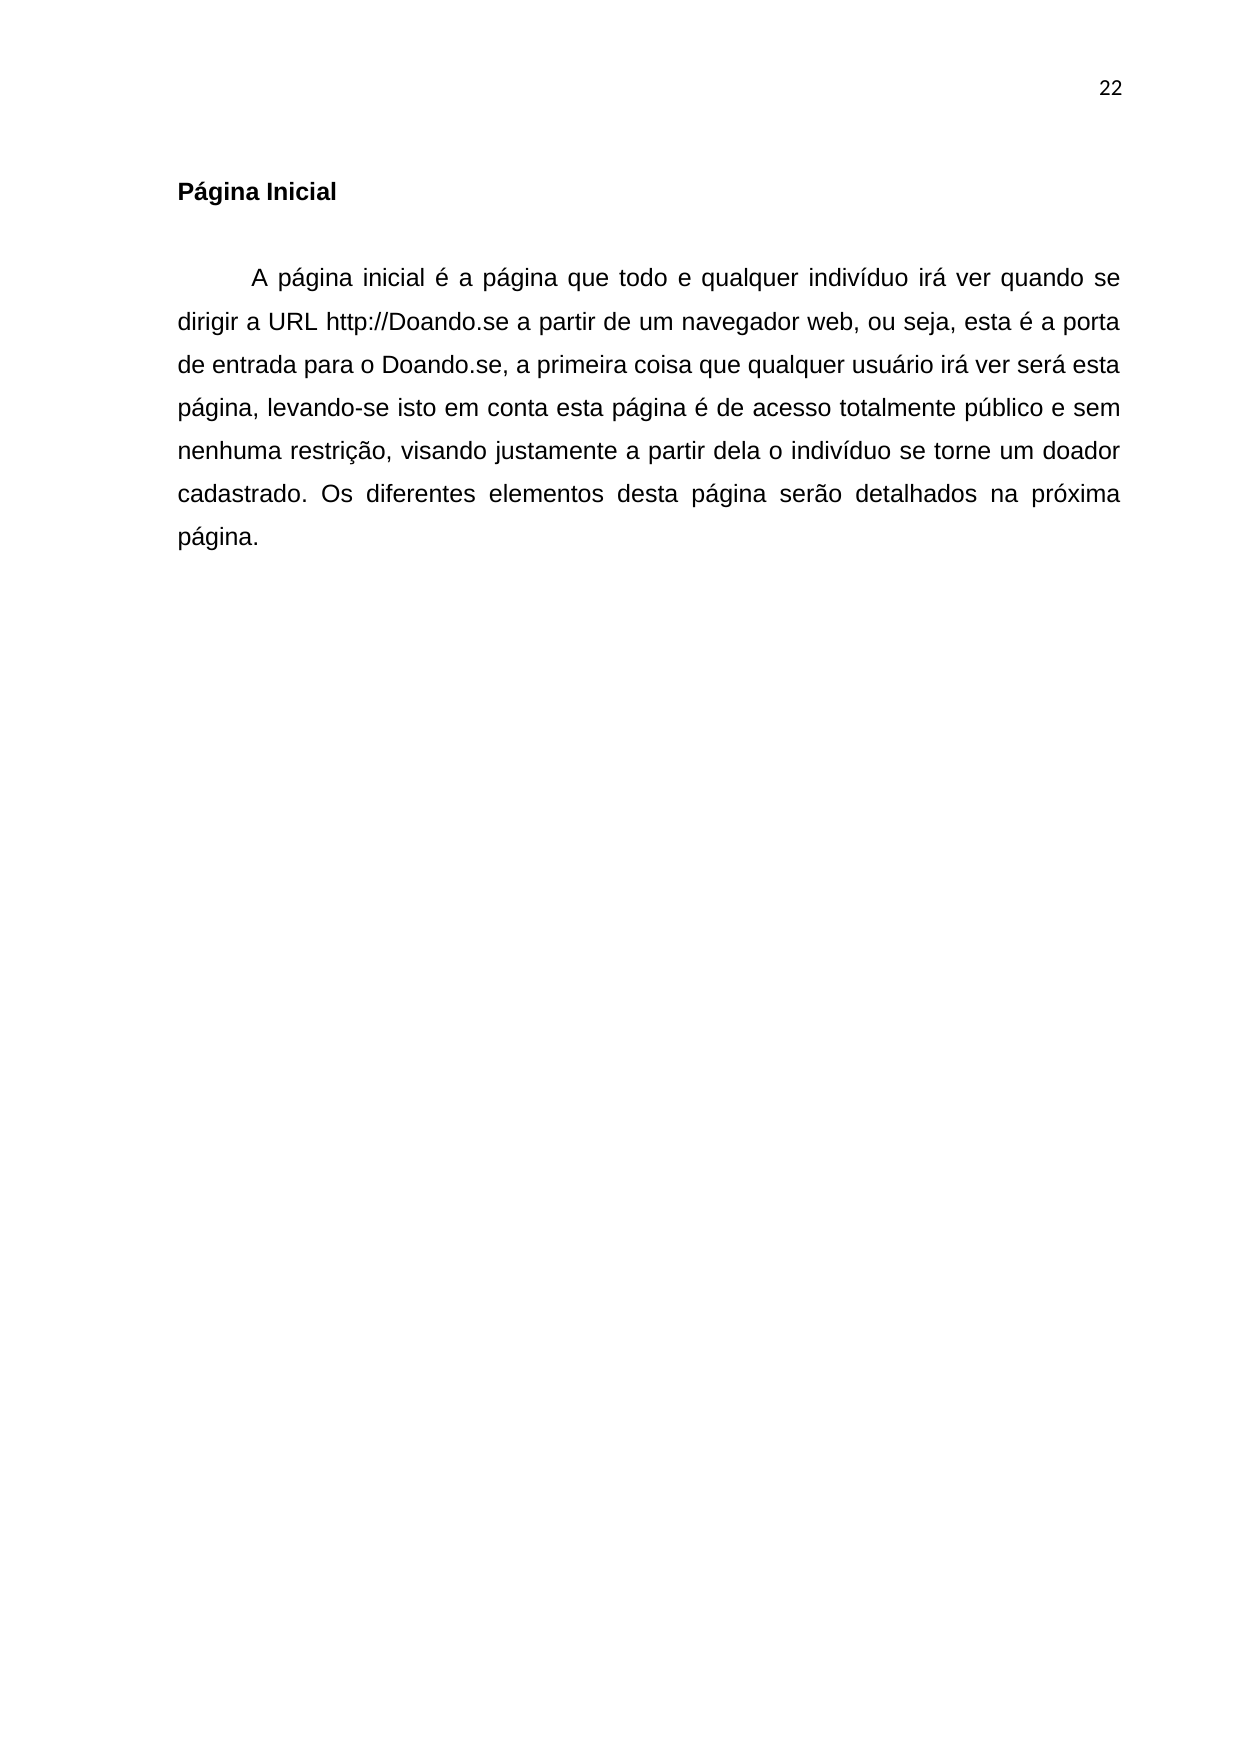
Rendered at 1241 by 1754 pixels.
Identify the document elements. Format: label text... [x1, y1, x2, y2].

text Página Inicial [177, 177, 1122, 206]
text A página inicial é a página que todo e qualquer indivíduo irá ver quando se dirigir a URL http://Doando.se a partir de um navegador web, ou seja, esta é a porta de entrada para o Doando.se, a primeira coisa que qualquer usuário irá ver será esta página, levando-se isto em conta esta página é de acesso totalmente público e sem nenhuma restrição, visando justamente a partir dela o indivíduo se torne um doador cadastrado. Os diferentes elementos desta página serão detalhados na próxima página. [177, 263, 1122, 551]
